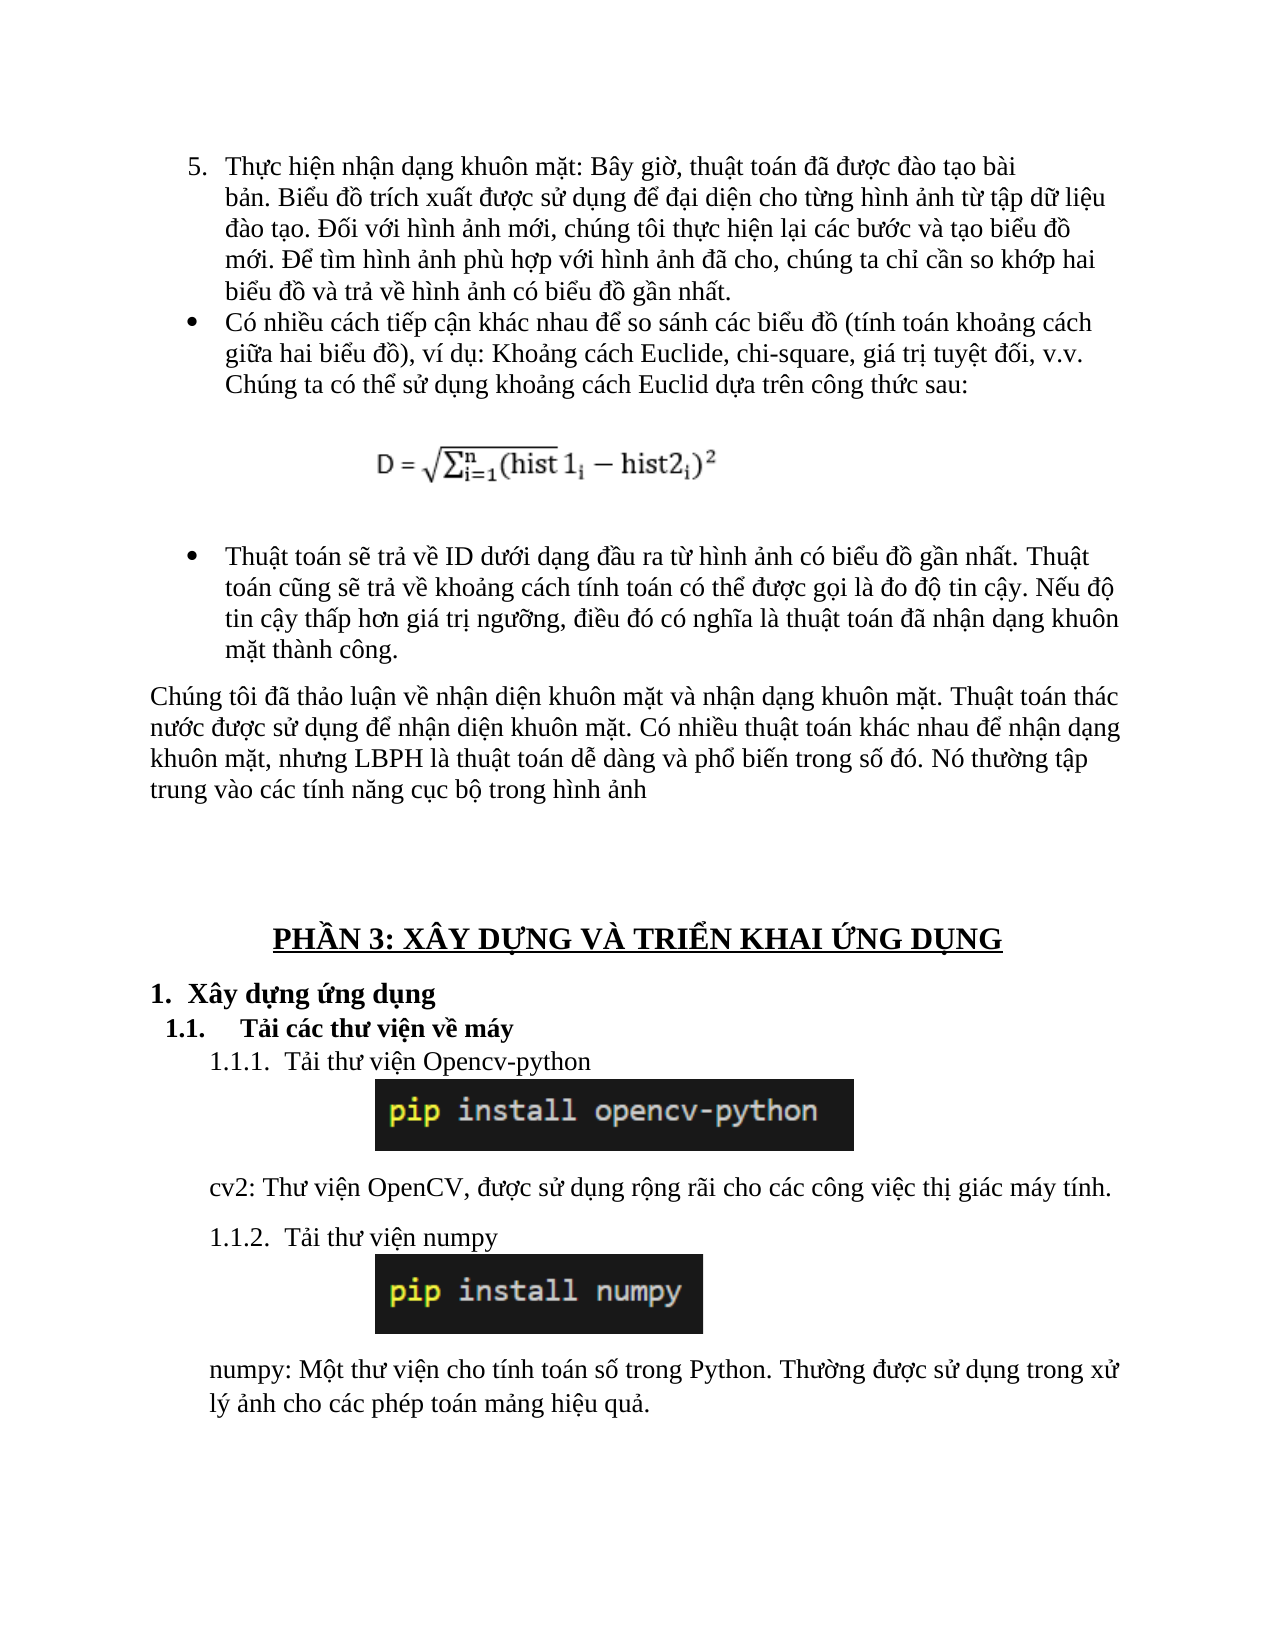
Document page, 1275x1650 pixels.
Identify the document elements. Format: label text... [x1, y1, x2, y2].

list Tải các thư viện về máy [165, 1012, 1125, 1043]
picture [254, 414, 743, 511]
list Thuật toán sẽ trả về ID dưới dạng đầu ra từ hình ảnh có biểu đồ gần nhất. Thuật toán cũng sẽ trả về khoảng cách tính toán có thể được gọi là đo độ tin cậy. Nếu độ tin cậy thấp hơn giá trị ngưỡng, điều đó có nghĩa là thuật toán đã nhận dạng khuôn mặt thành công. [187, 540, 1125, 664]
picture [375, 1254, 704, 1334]
list Tải thư viện Opencv-python [209, 1046, 1125, 1077]
list Tải thư viện numpy [209, 1221, 1125, 1252]
text Chúng tôi đã thảo luận về nhận diện khuôn mặt và nhận dạng khuôn mặt. Thuật toán thác nước được sử dụng để nhận diện khuôn mặt. Có nhiều thuật toán khác nhau để nhận dạng khuôn mặt, nhưng LBPH là thuật toán dễ dàng và phổ biến trong số đó. Nó thường tập trung vào các tính năng cục bộ trong hình ảnh [150, 679, 1125, 804]
text numpy: Một thư viện cho tính toán số trong Python. Thường được sử dụng trong xử lý ảnh cho các phép toán mảng hiệu quả. [209, 1353, 1125, 1418]
text PHẦN 3: XÂY DỰNG VÀ TRIỂN KHAI ỨNG DỤNG [150, 920, 1125, 956]
picture [375, 1079, 854, 1151]
list Xây dựng ứng dụng [150, 976, 1125, 1009]
list Thực hiện nhận dạng khuôn mặt: Bây giờ, thuật toán đã được đào tạo bài bản. Biểu đồ trích xuất được sử dụng để đại diện cho từng hình ảnh từ tập dữ liệu đào tạo. Đối với hình ảnh mới, chúng tôi thực hiện lại các bước và tạo biểu đồ mới. Để tìm hình ảnh phù hợp với hình ảnh đã cho, chúng ta chỉ cần so khớp hai biểu đồ và trả về hình ảnh có biểu đồ gần nhất. [187, 150, 1125, 306]
list Có nhiều cách tiếp cận khác nhau để so sánh các biểu đồ (tính toán khoảng cách giữa hai biểu đồ), ví dụ: Khoảng cách Euclide, chi-square, giá trị tuyệt đối, v.v. Chúng ta có thể sử dụng khoảng cách Euclid dựa trên công thức sau: [187, 306, 1125, 399]
text cv2: Thư viện OpenCV, được sử dụng rộng rãi cho các công việc thị giác máy tính. [150, 1171, 1125, 1202]
